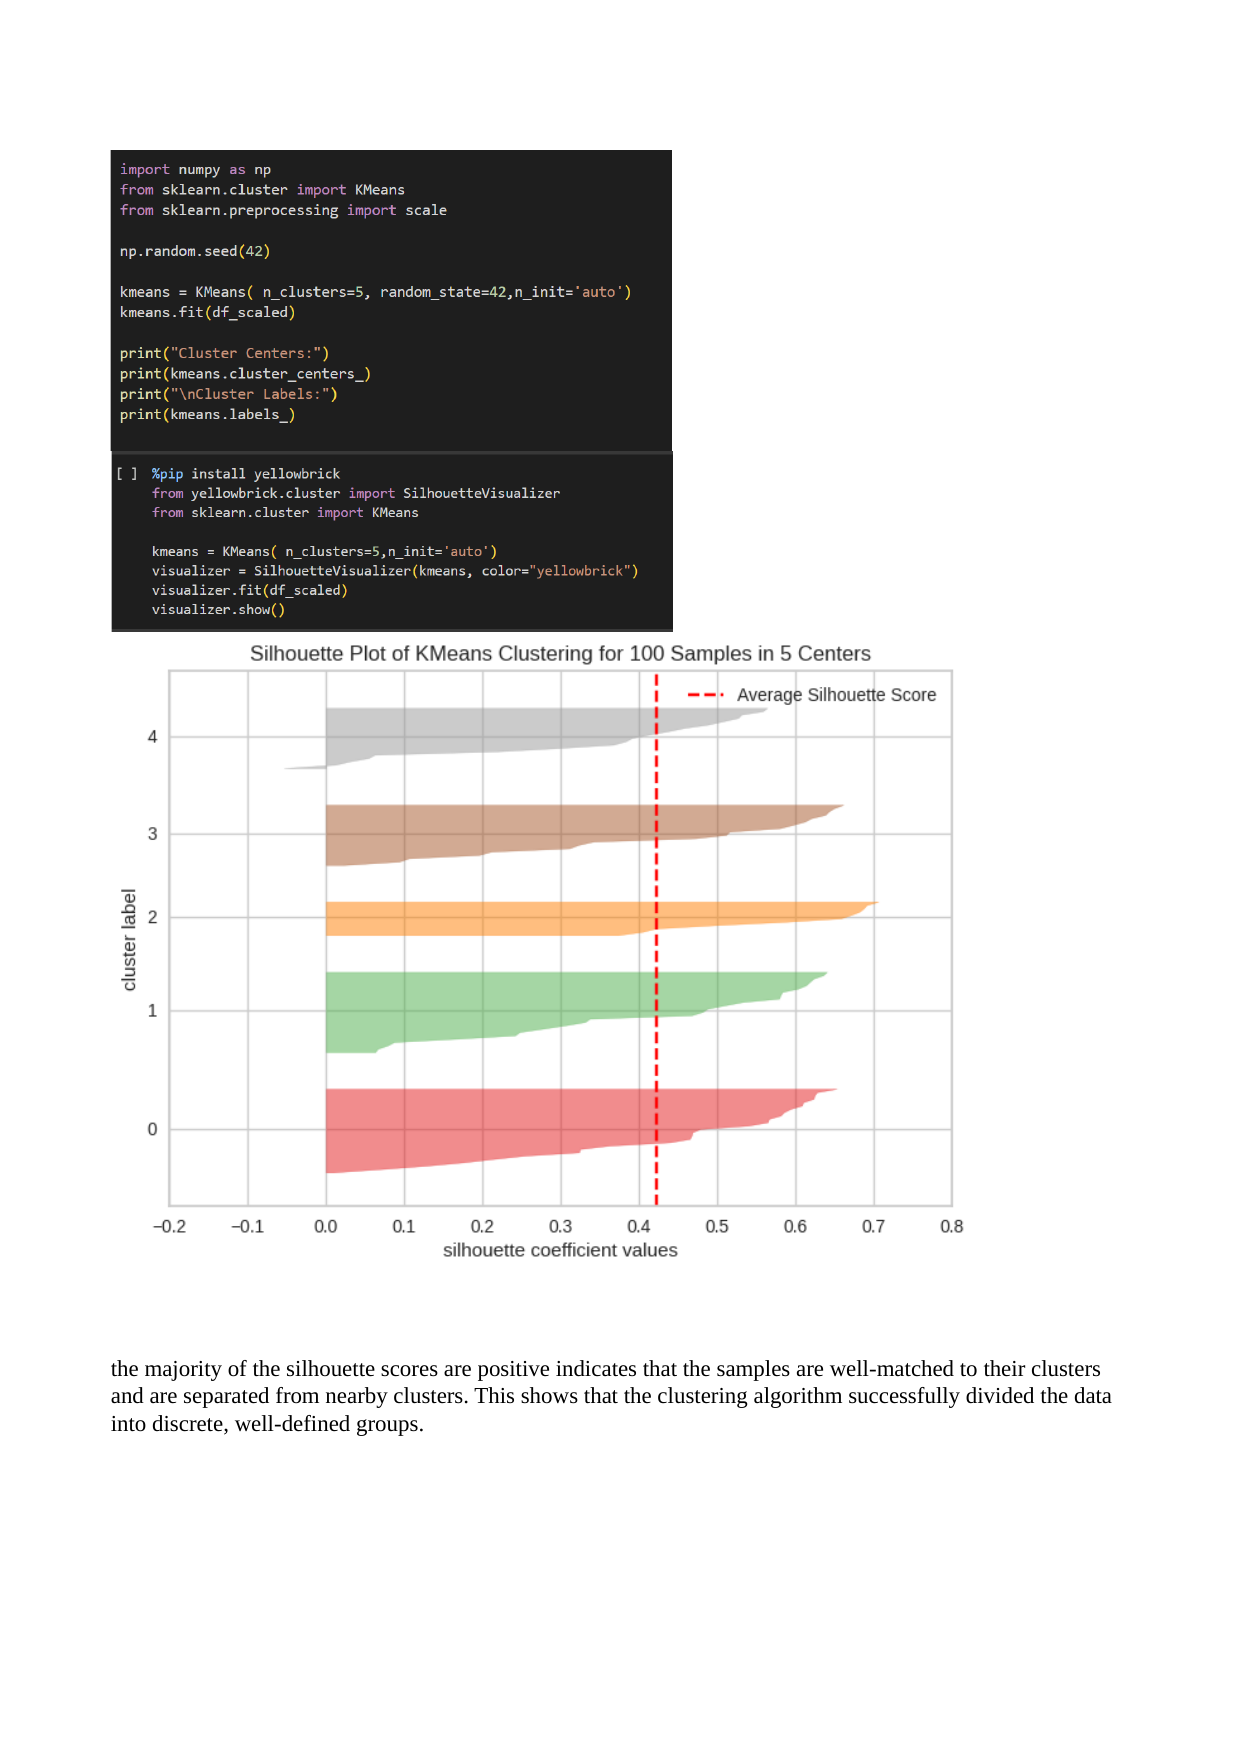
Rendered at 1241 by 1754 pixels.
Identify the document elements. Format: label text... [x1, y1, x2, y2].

picture [110, 633, 976, 1273]
text the majority of the silhouette scores are positive indicates that the samples are well-matched to their clusters and are separated from nearby clusters. This shows that the clustering algorithm successfully divided the data into discrete, well-defined groups. [111, 1356, 1130, 1436]
picture [110, 150, 673, 632]
